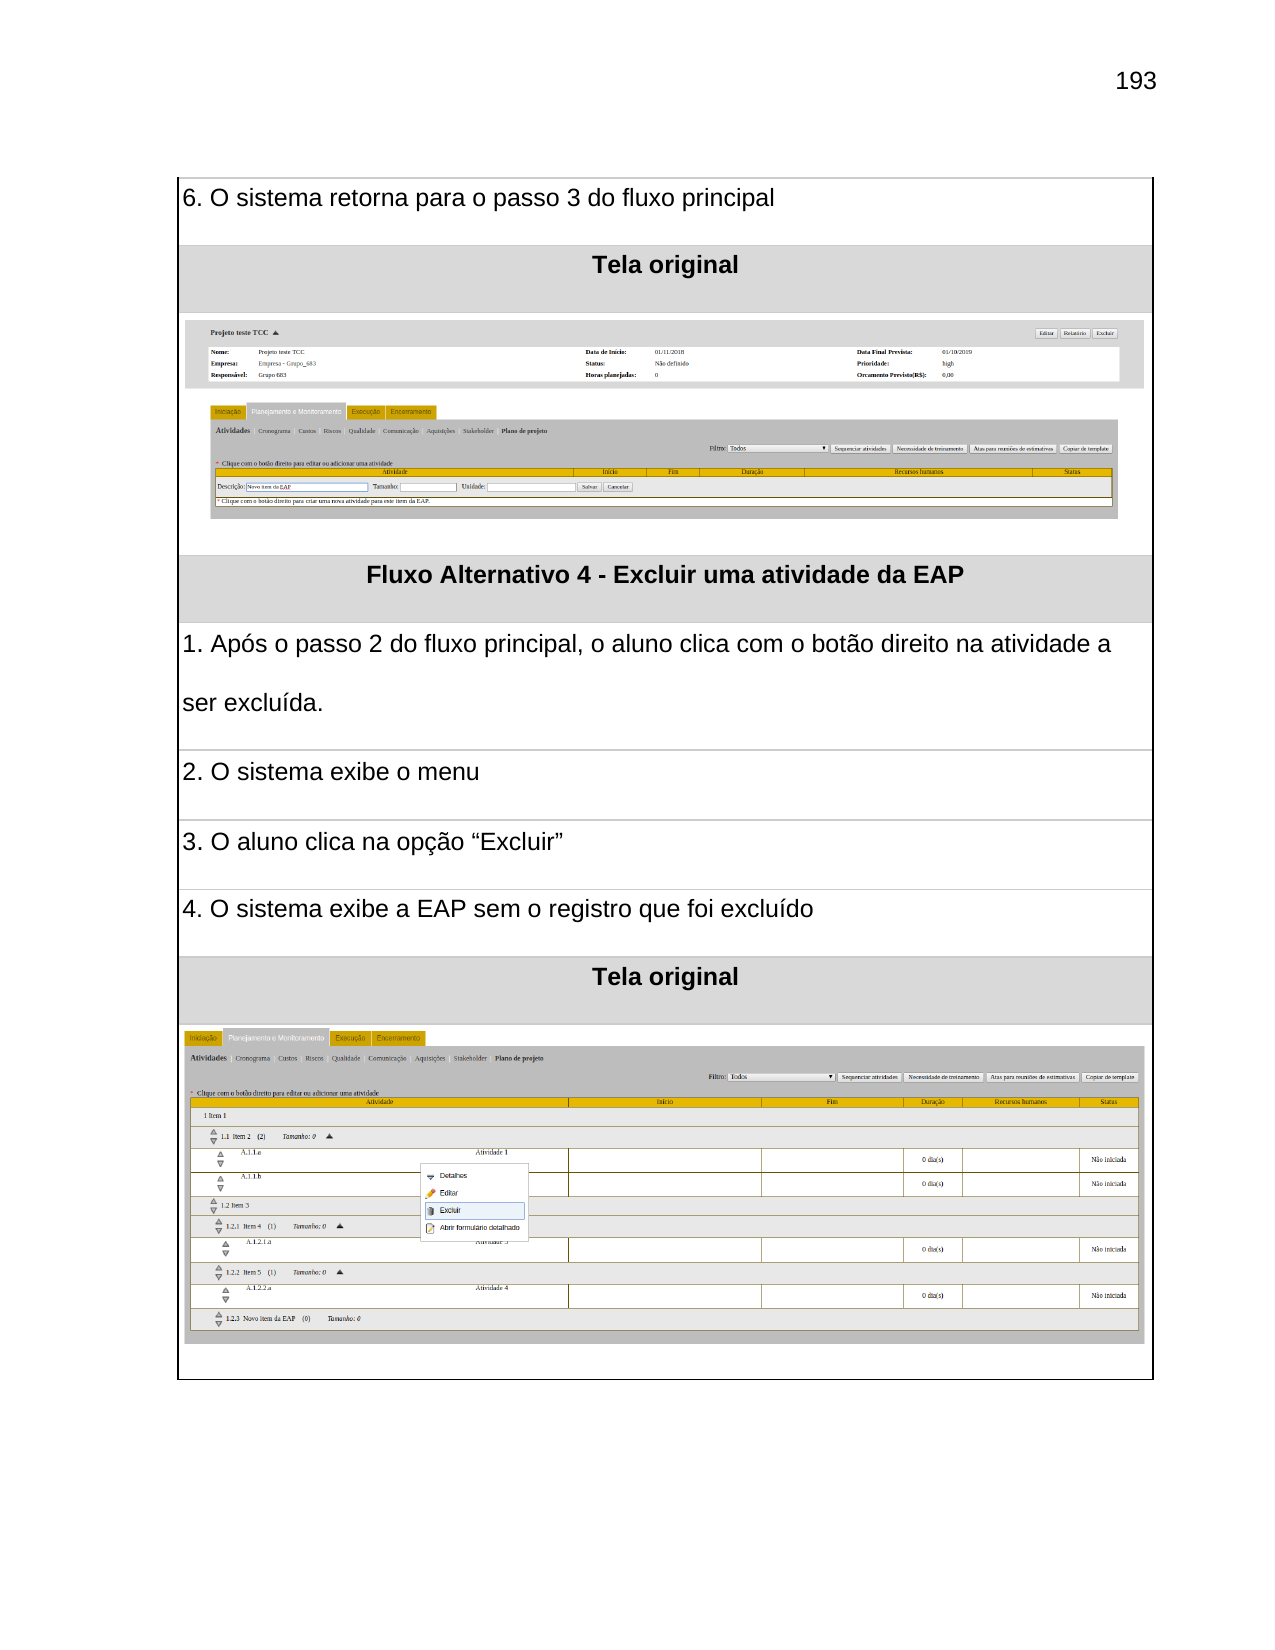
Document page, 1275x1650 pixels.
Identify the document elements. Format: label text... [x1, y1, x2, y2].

table_cell 1. Após o passo 2 do fluxo principal, o aluno clica com o botão direito na atividade a ser excluída. [179, 623, 1152, 749]
table_cell 2. O sistema exibe o menu [179, 751, 1152, 819]
table_cell 6. O sistema retorna para o passo 3 do fluxo principal [179, 179, 1152, 244]
table_cell Tela original [179, 958, 1152, 1023]
table_cell 4. O sistema exibe a EAP sem o registro que foi excluído [179, 890, 1152, 956]
picture [182, 317, 1148, 522]
table_cell Fluxo Alternativo 4 - Excluir uma atividade da EAP [179, 556, 1152, 622]
table_cell Tela original [179, 246, 1152, 312]
picture [182, 1028, 1149, 1346]
table_cell [179, 313, 1152, 554]
table_cell [179, 1025, 1152, 1378]
table_cell 3. O aluno clica na opção “Excluir” [179, 821, 1152, 889]
